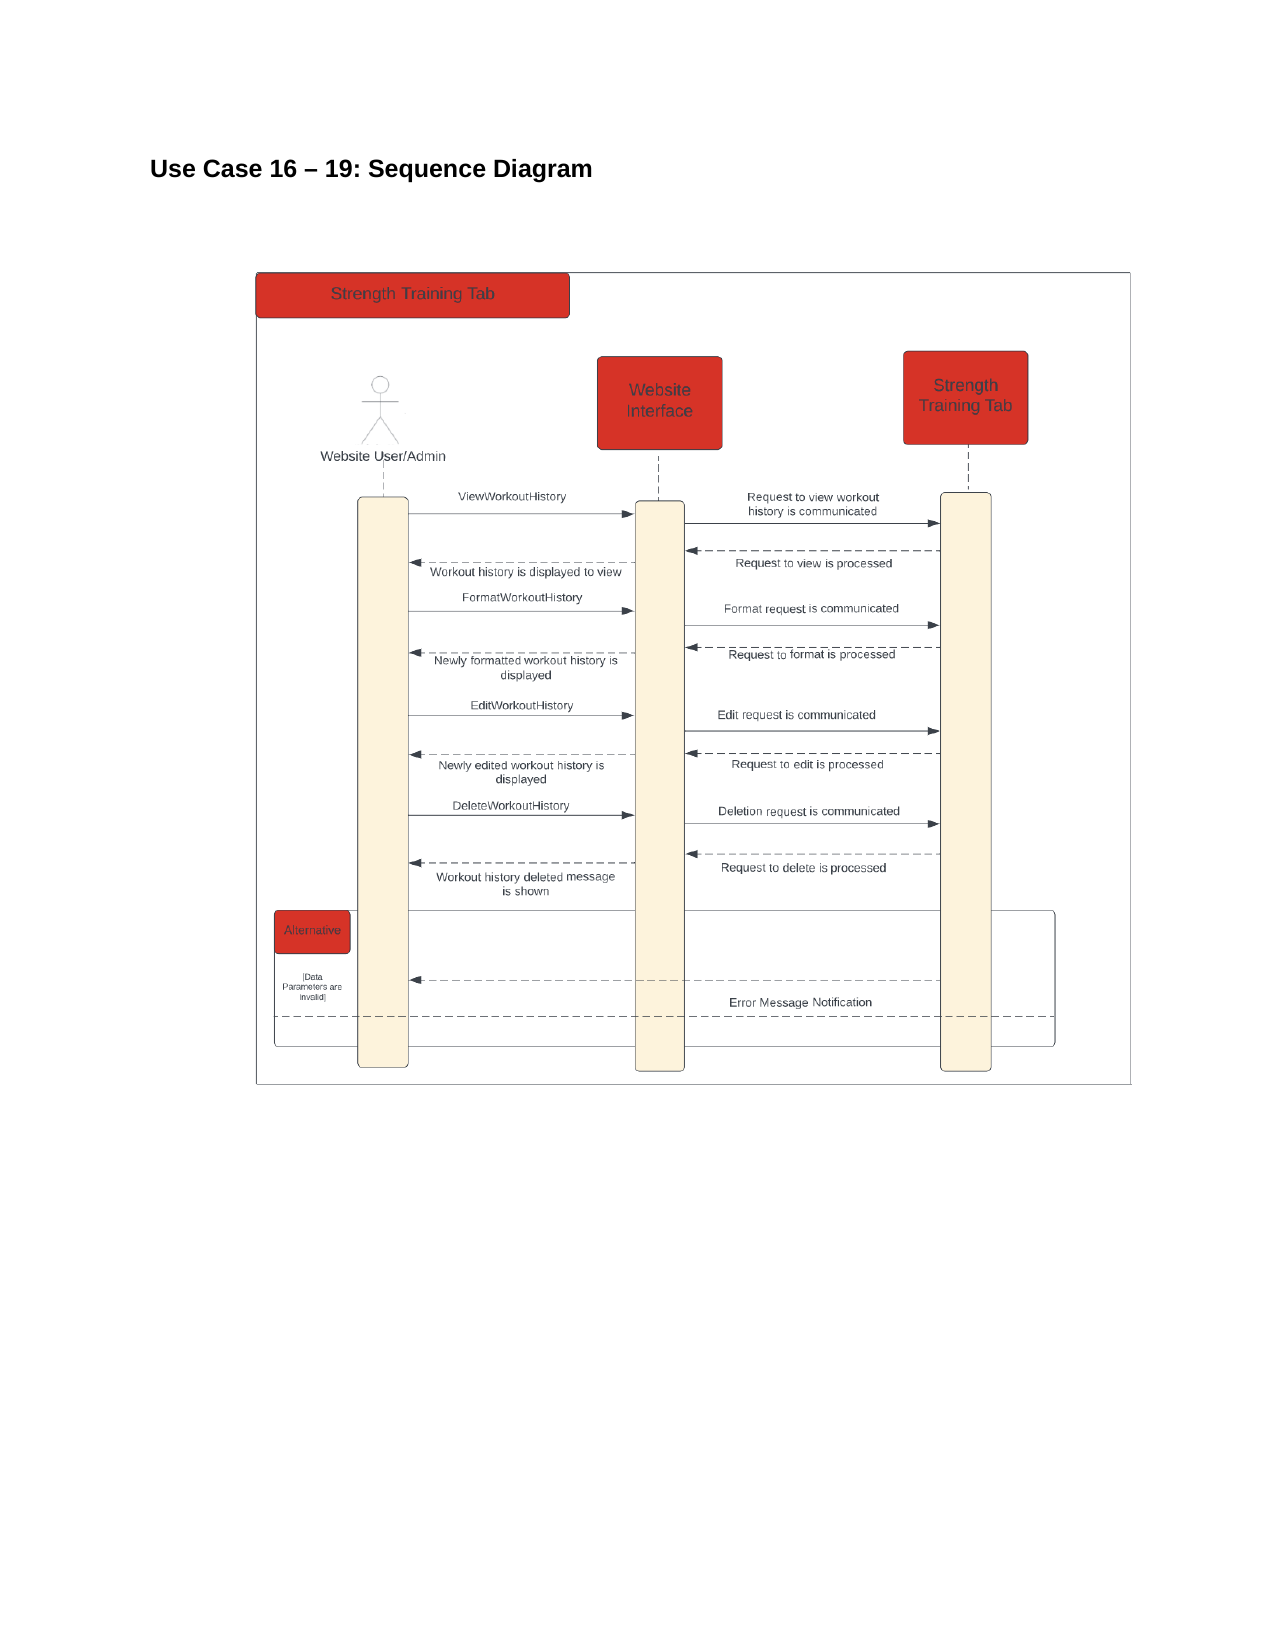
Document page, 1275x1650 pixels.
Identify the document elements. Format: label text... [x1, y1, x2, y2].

picture [150, 226, 1175, 1123]
subtitle Use Case 16 – 19: Sequence Diagram [150, 154, 1125, 183]
